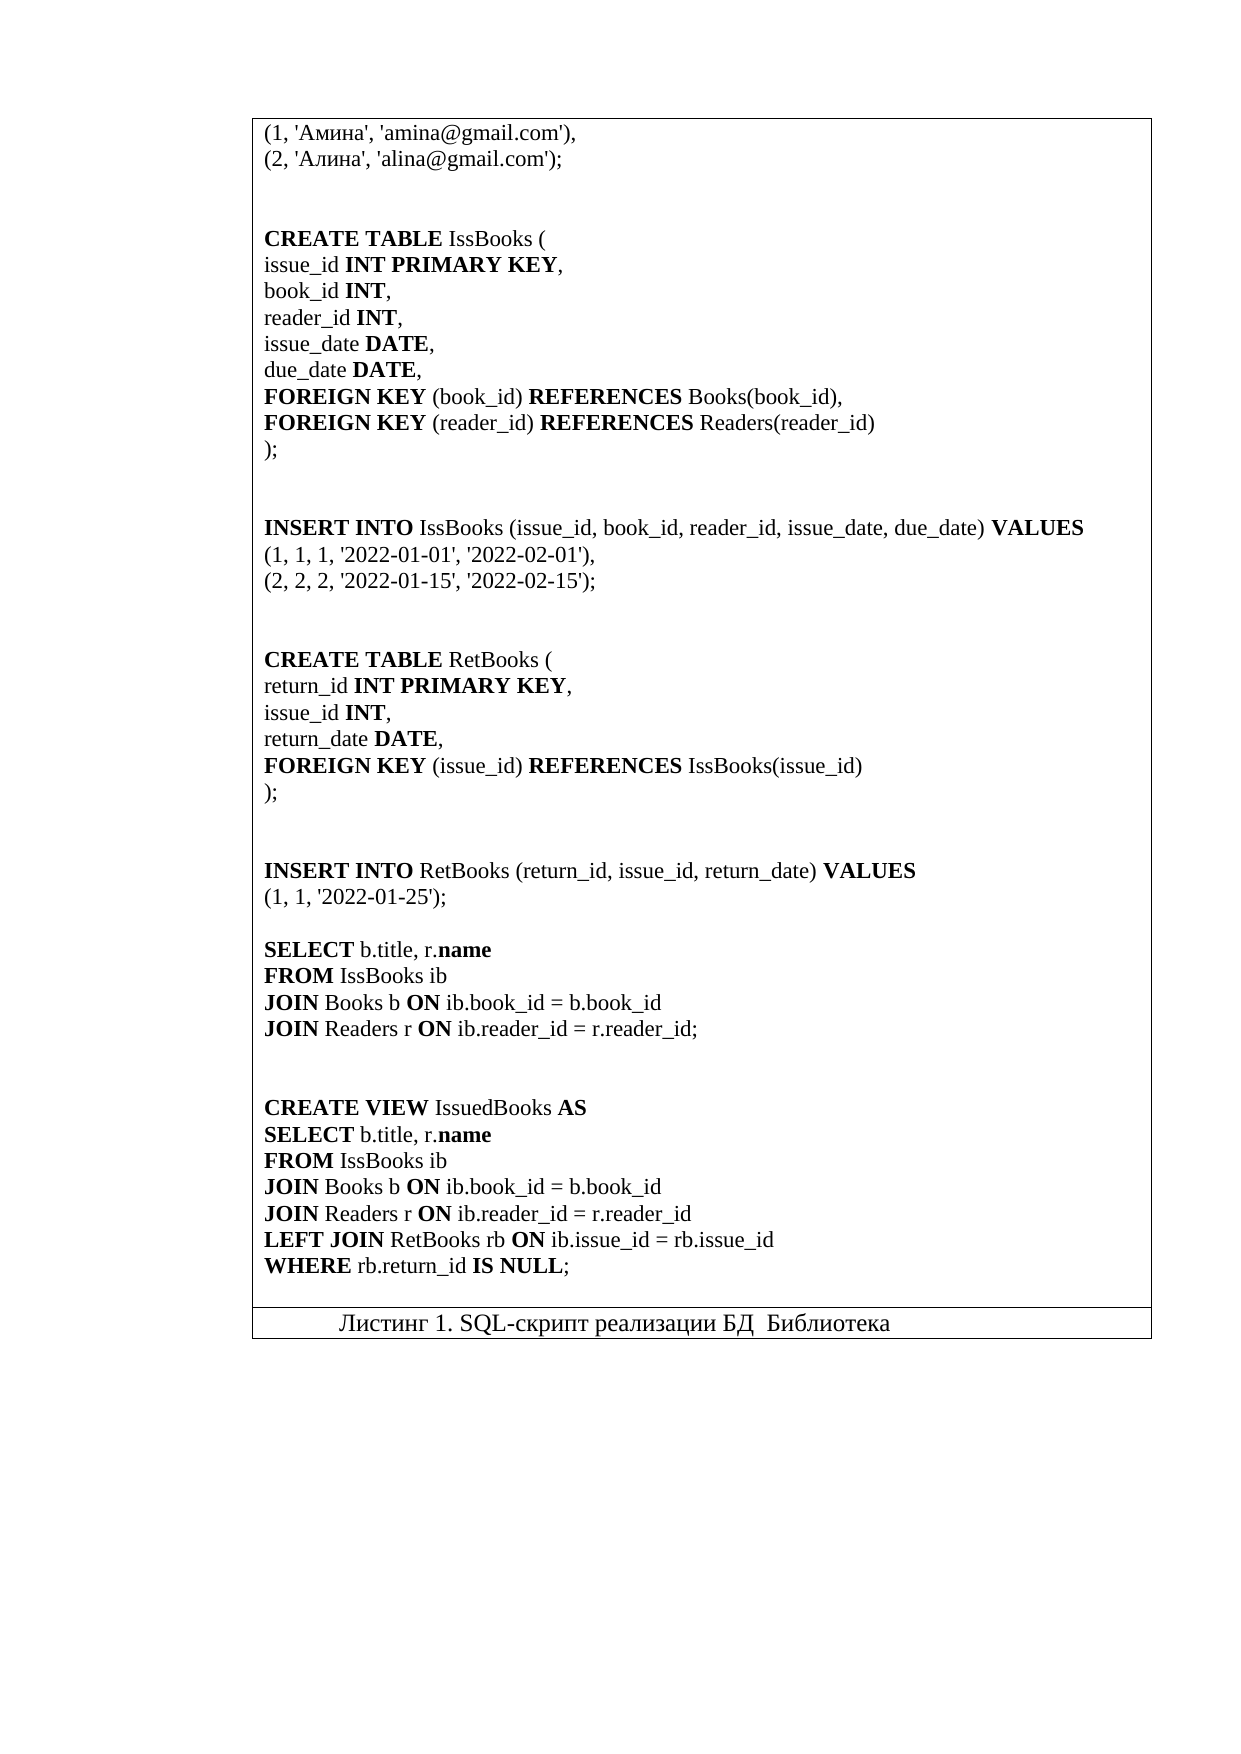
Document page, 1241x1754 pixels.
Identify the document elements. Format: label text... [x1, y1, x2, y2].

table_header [253, 119, 1151, 1307]
table_cell Листинг 1. SQL-скрипт реализации БД Библиотека [253, 1308, 1151, 1338]
